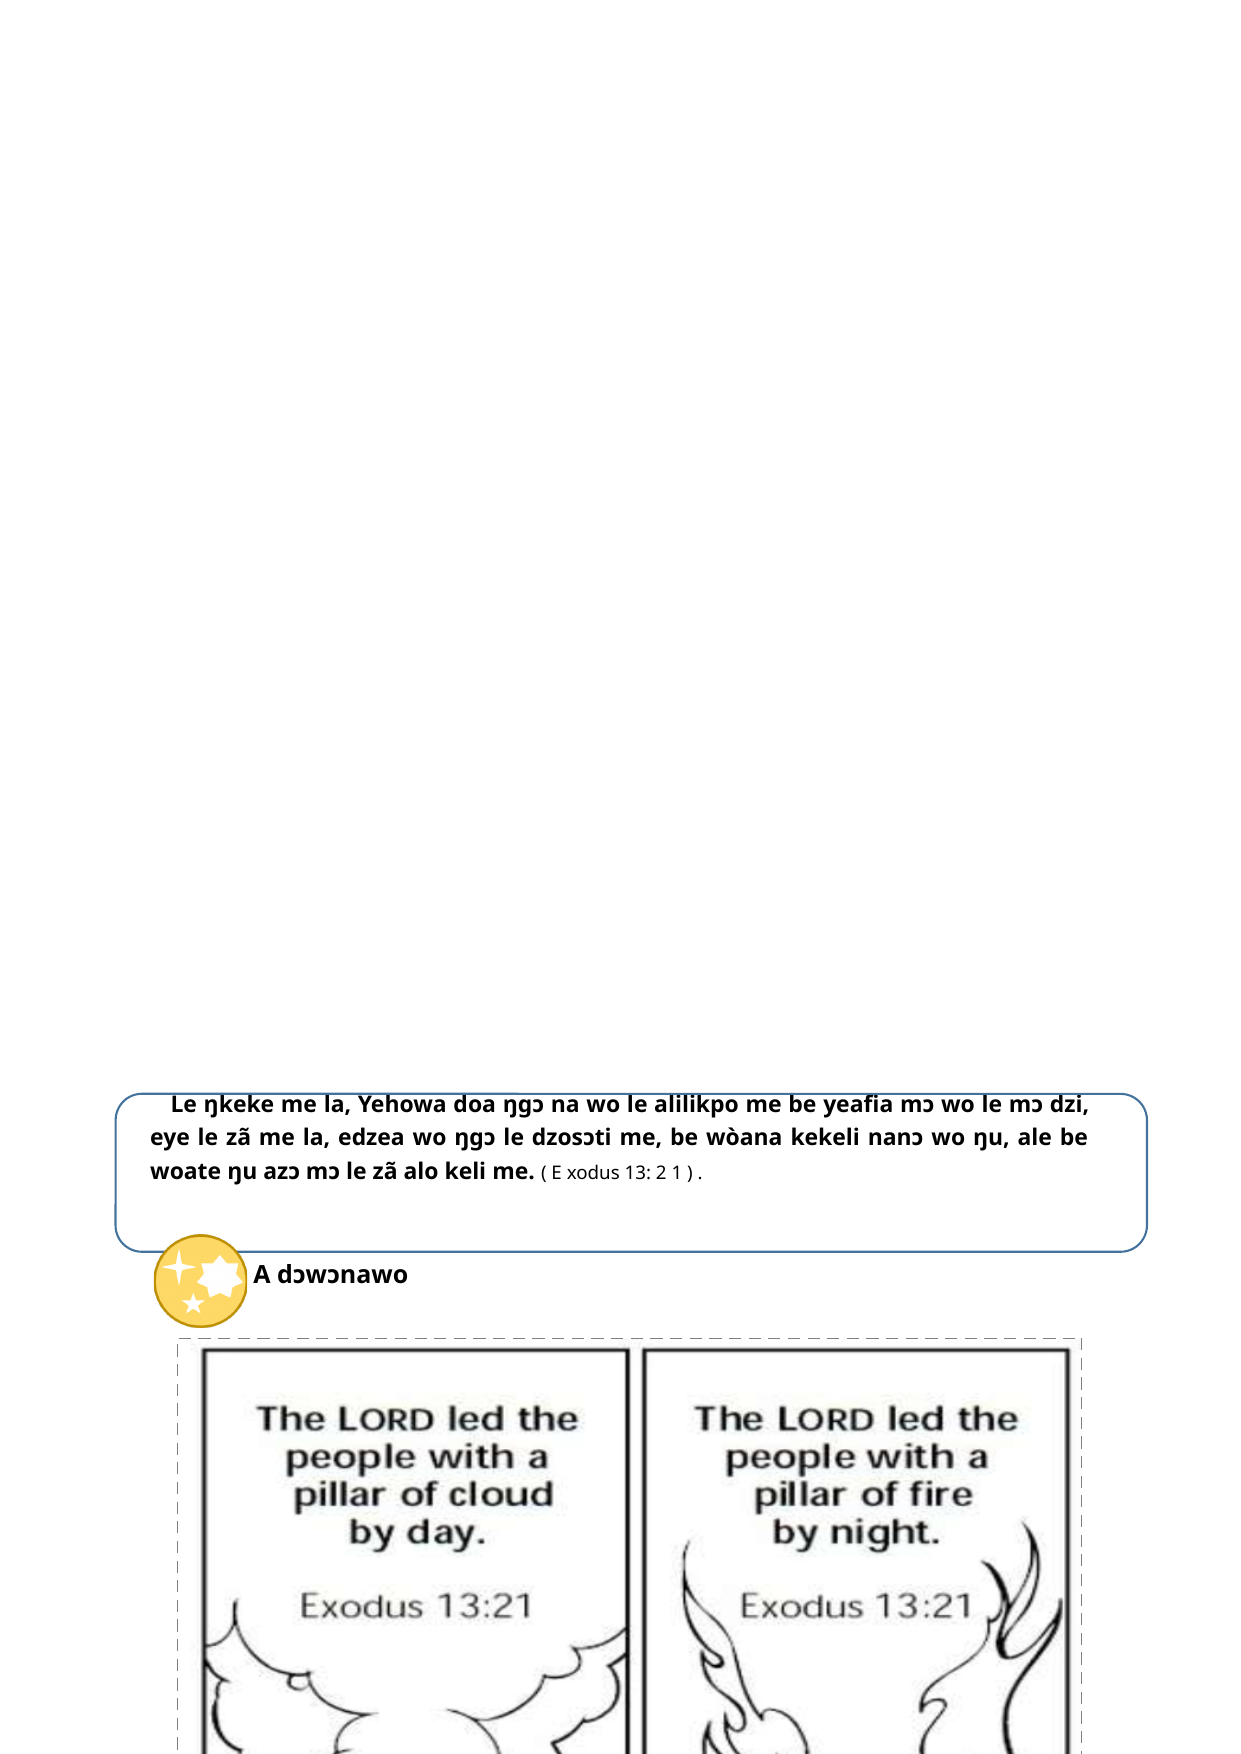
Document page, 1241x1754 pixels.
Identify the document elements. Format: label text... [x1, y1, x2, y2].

picture [179, 1340, 1082, 1754]
text A dɔwɔnawo [248, 1256, 1090, 1290]
text Le ŋkeke me la, Yehowa doa ŋgɔ na wo le alilikpo me be yeafia mɔ wo le mɔ dzi, eye le zã me la, edzea wo ŋgɔ le dzosɔti me, be wòana kekeli nanɔ wo ŋu, ale be woate ŋu azɔ mɔ le zã alo keli me. ( E xodus 13: 2 1 ) . [150, 1095, 1090, 1186]
picture [153, 1234, 248, 1328]
